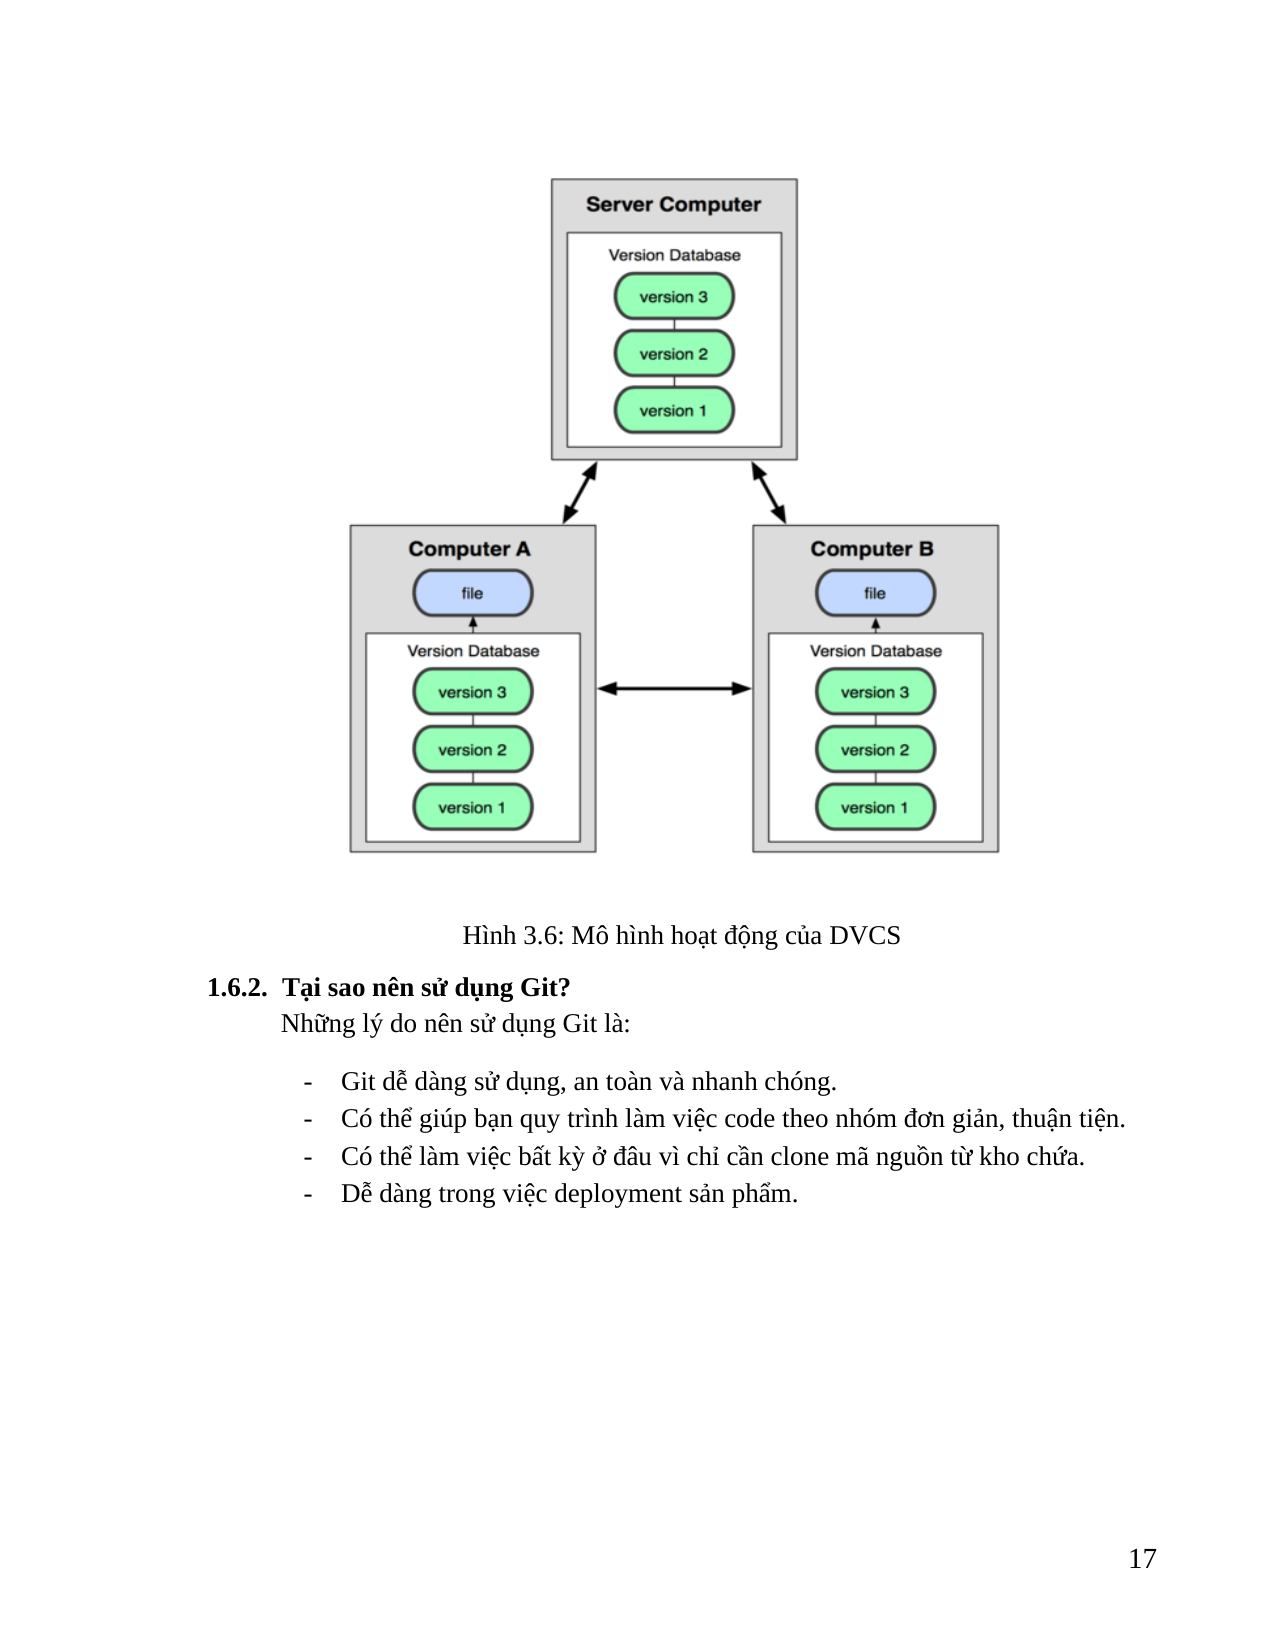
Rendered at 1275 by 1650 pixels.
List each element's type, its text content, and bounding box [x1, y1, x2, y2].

text Những lý do nên sử dụng Git là: [207, 1007, 1157, 1038]
list Có thể giúp bạn quy trình làm việc code theo nhóm đơn giản, thuận tiện. [303, 1102, 1157, 1133]
subtitle Tại sao nên sử dụng Git? [207, 971, 1157, 1002]
text Hình .: Mô hình hoạt động của DVCS [207, 919, 1157, 950]
list Dễ dàng trong việc deployment sản phẩm. [303, 1177, 1157, 1208]
list Git dễ dàng sử dụng, an toàn và nhanh chóng. [303, 1065, 1157, 1096]
picture [347, 177, 1001, 855]
list Có thể làm việc bất kỳ ở đâu vì chỉ cần clone mã nguồn từ kho chứa. [303, 1140, 1157, 1171]
